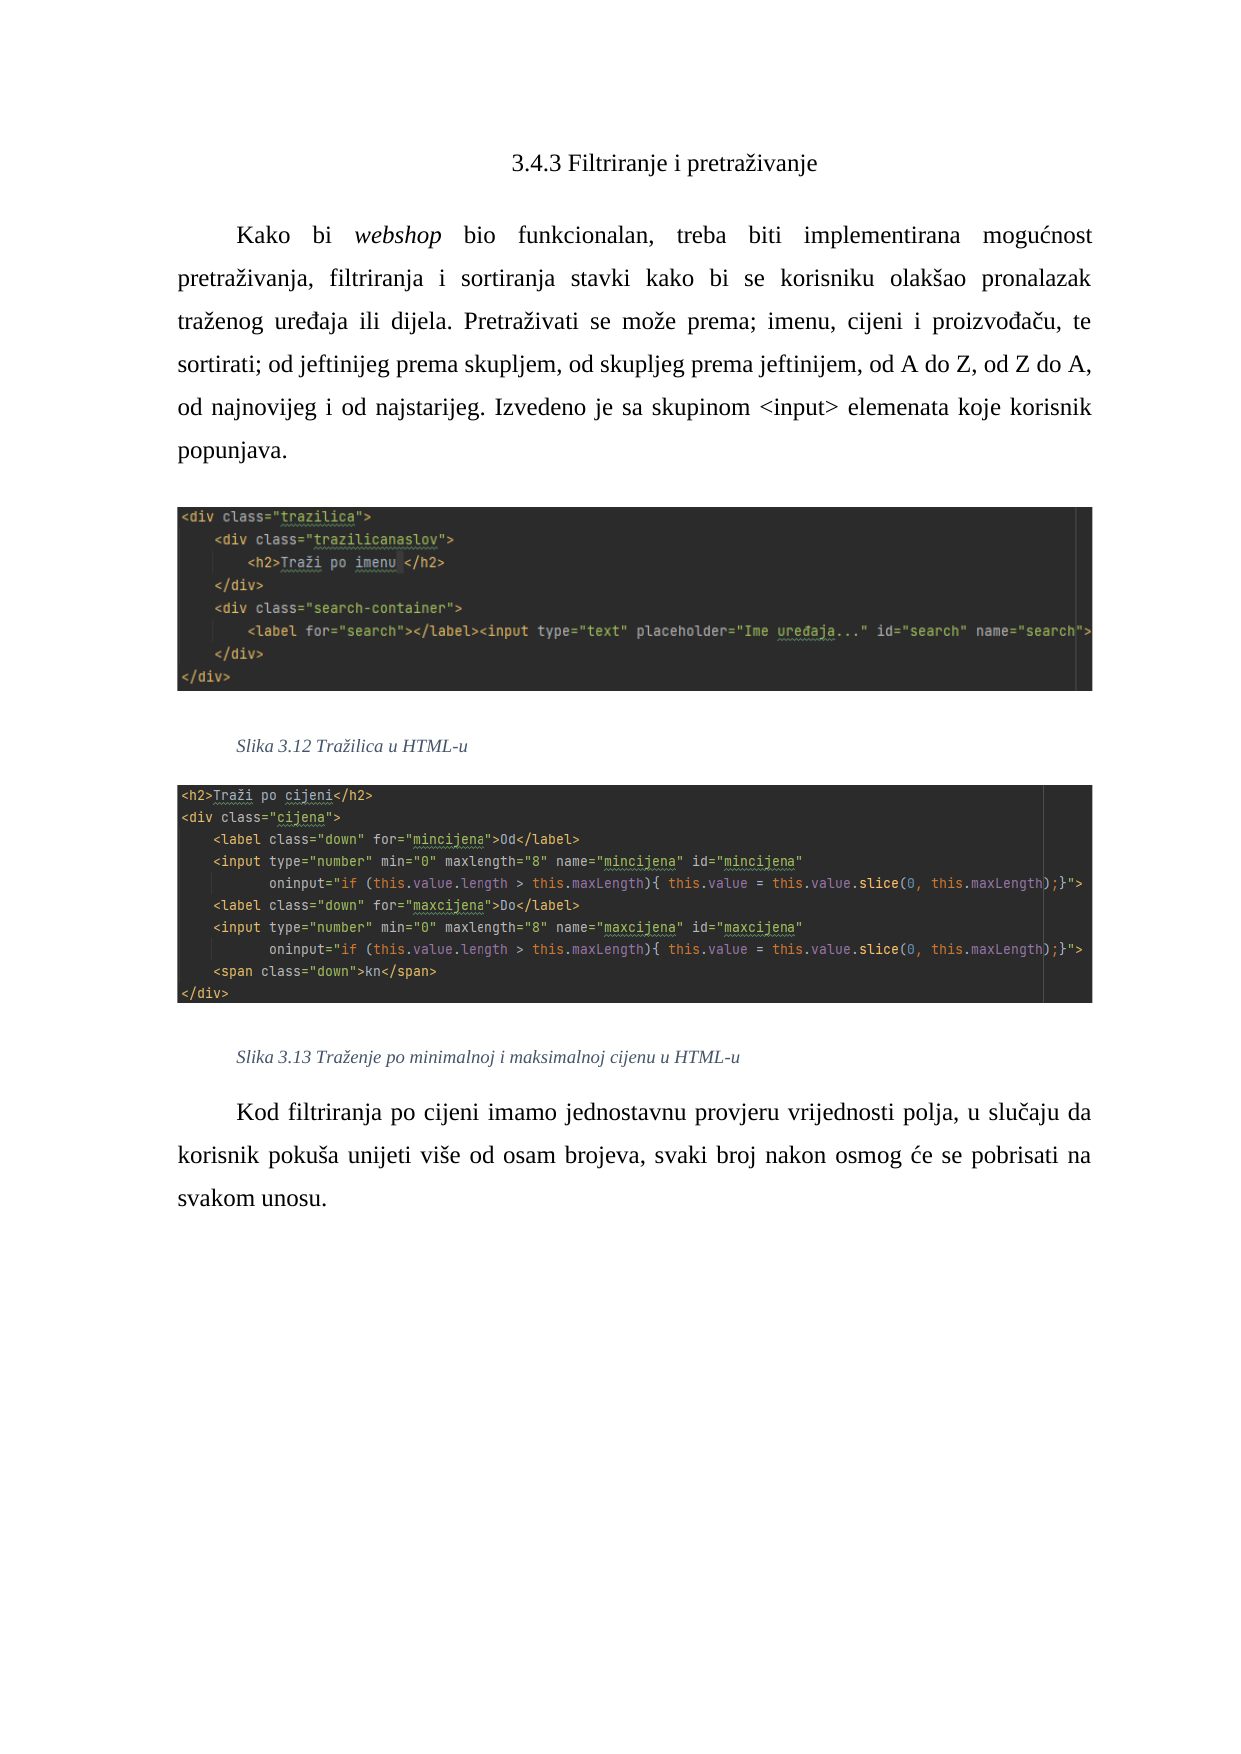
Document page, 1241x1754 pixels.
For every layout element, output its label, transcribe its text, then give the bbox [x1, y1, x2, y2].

subtitle 3.4.3 Filtriranje i pretraživanje [177, 148, 1092, 176]
text Kako bi webshop bio funkcionalan, treba biti implementirana mogućnost pretraživanja, filtriranja i sortiranja stavki kako bi se korisniku olakšao pronalazak traženog uređaja ili dijela. Pretraživati se može prema; imenu, cijeni i proizvođaču, te sortirati; od jeftinijeg prema skupljem, od skupljeg prema jeftinijem, od A do Z, od Z do A, od najnovijeg i od najstarijeg. Izvedeno je sa skupinom <input> elemenata koje korisnik popunjava. [177, 220, 1092, 464]
picture [177, 507, 1093, 691]
text Slika 3.13 Traženje po minimalnoj i maksimalnoj cijenu u HTML-u [177, 1046, 1092, 1067]
text Slika 3.12 Tražilica u HTML-u [177, 734, 1092, 756]
text Kod filtriranja po cijeni imamo jednostavnu provjeru vrijednosti polja, u slučaju da korisnik pokuša unijeti više od osam brojeva, svaki broj nakon osmog će se pobrisati na svakom unosu. [177, 1097, 1092, 1212]
picture [177, 785, 1093, 1003]
